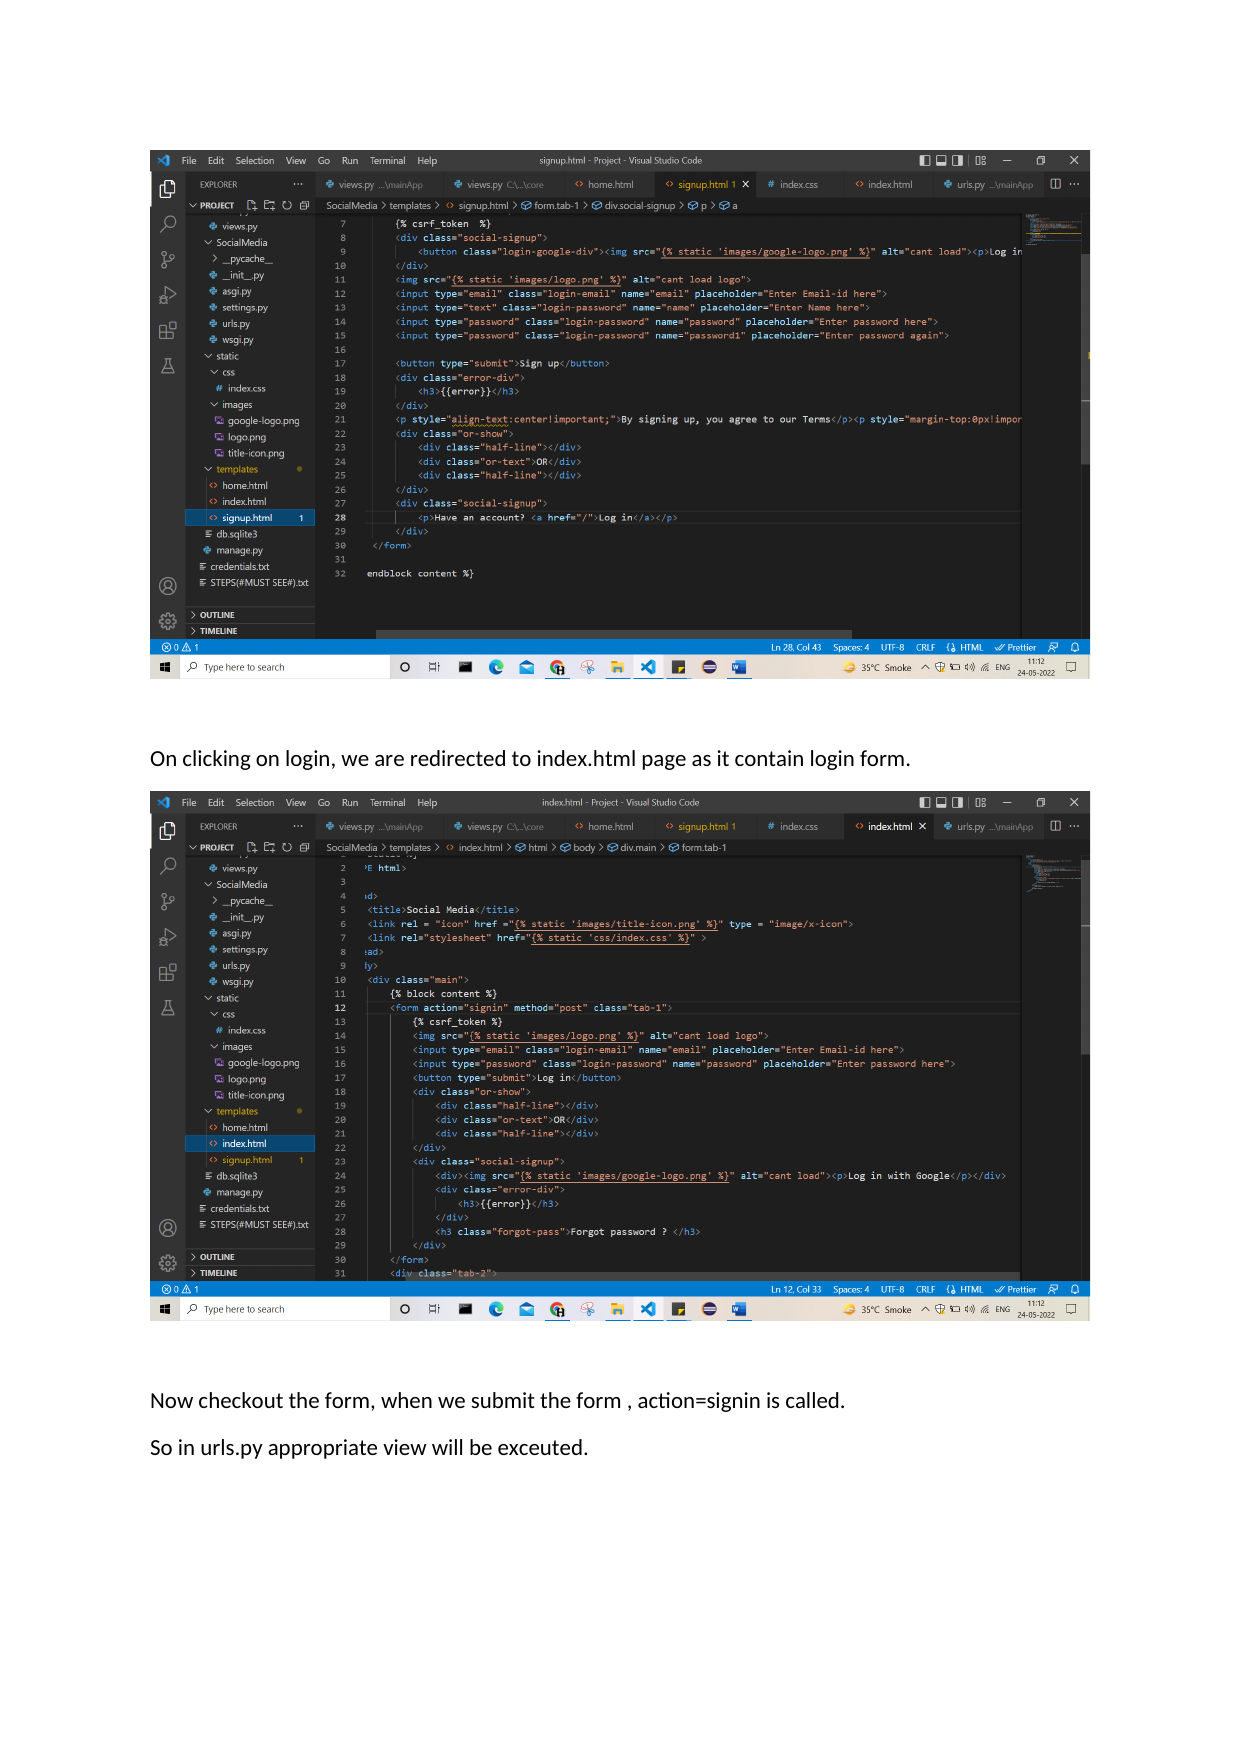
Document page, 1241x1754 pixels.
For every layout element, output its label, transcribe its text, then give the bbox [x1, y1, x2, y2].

text Now checkout the form, when we submit the form , action=signin is called. [150, 1386, 1090, 1414]
picture [150, 150, 1091, 679]
text So in urls.py appropriate view will be exceuted. [150, 1433, 1090, 1461]
text On clicking on login, we are redirected to index.html page as it contain login form. [150, 744, 1090, 773]
picture [150, 791, 1091, 1321]
